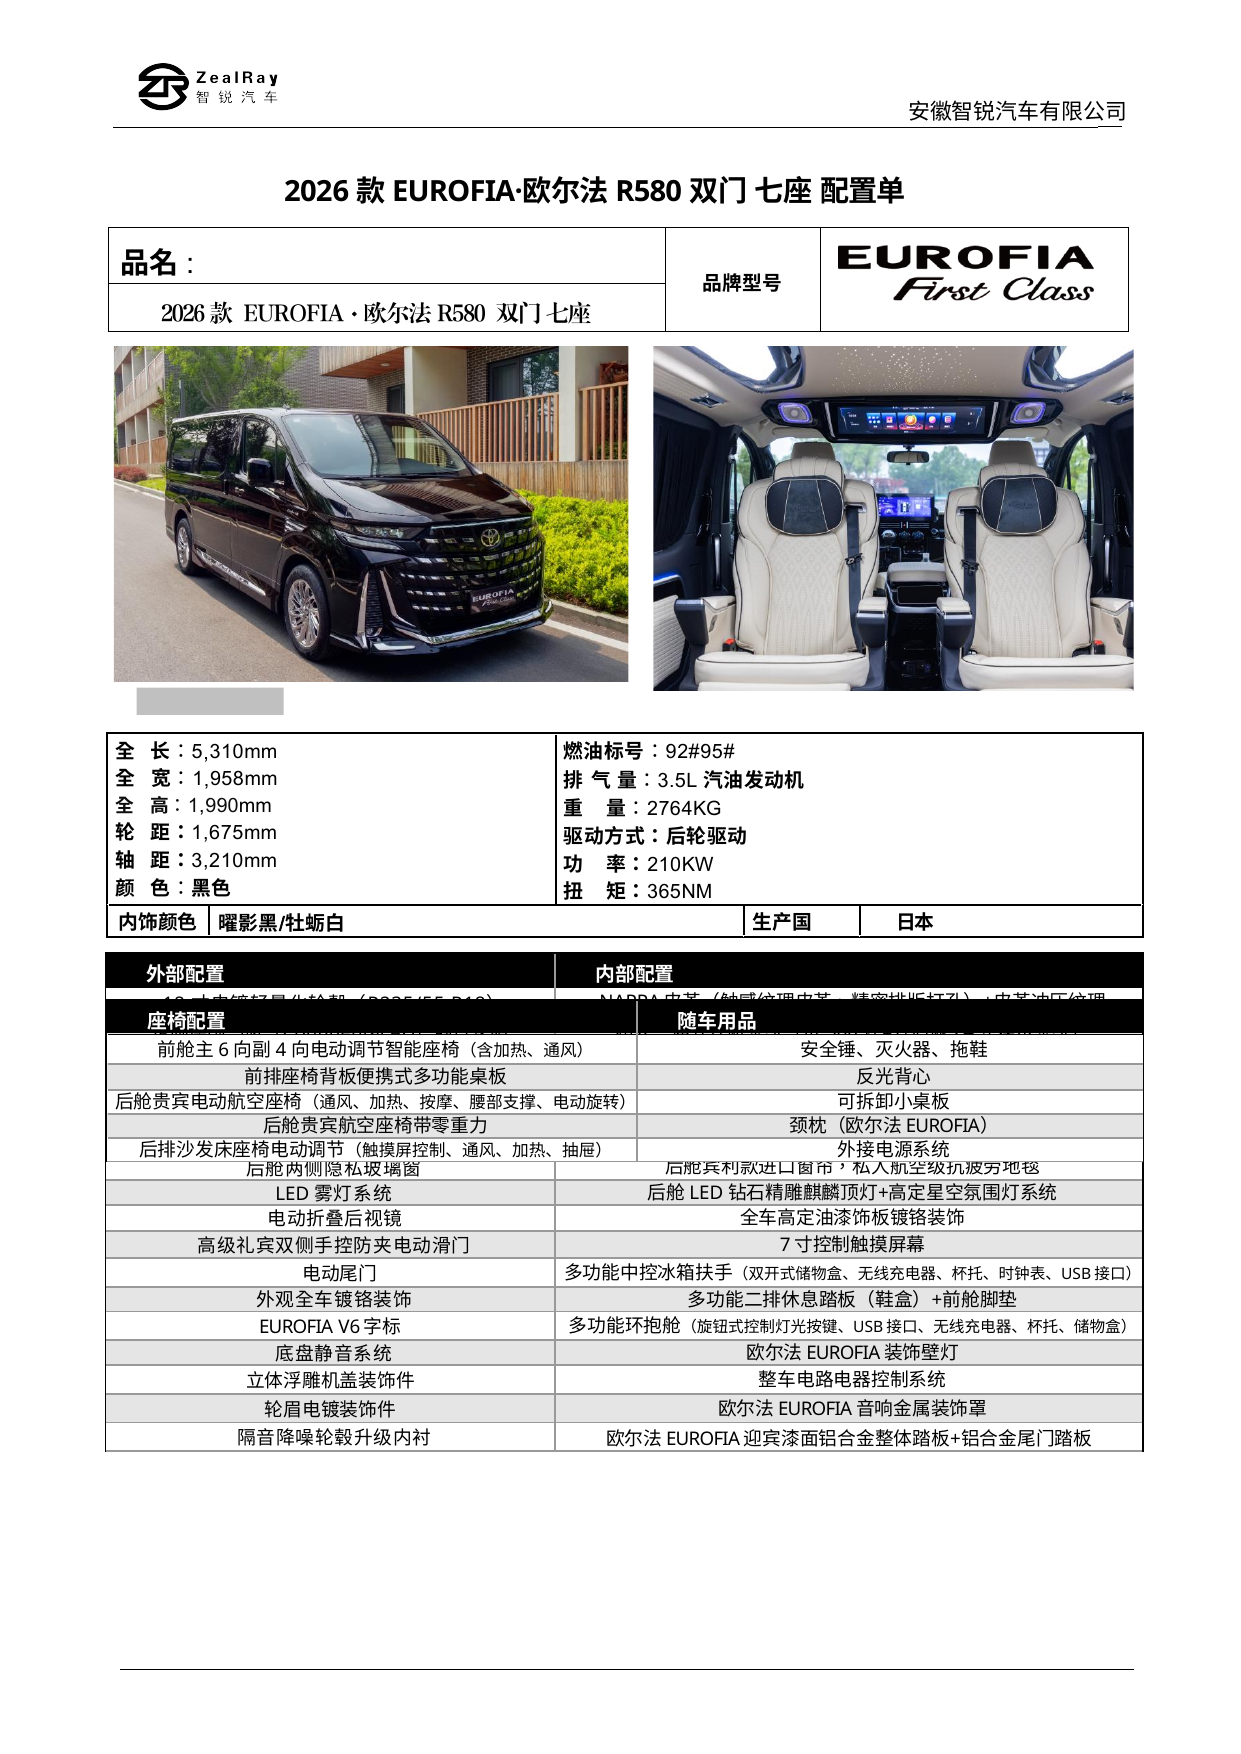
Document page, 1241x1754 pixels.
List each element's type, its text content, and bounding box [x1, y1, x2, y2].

table_cell 内饰颜色 [108, 906, 209, 936]
table_cell 底盘静音系统 [106, 1341, 554, 1364]
table_header 全 长：5,310mm 全 宽：1,958mm 全 高：1,990mm 轮 距：1,675mm 轴 距：3,210mm 颜 色：黑色 [108, 734, 555, 903]
table_cell 欧尔法EUROFIA迎宾漆面铝合金整体踏板+铝合金尾门踏板 [556, 1423, 1142, 1450]
table_cell 欧尔法EUROFIA音响金属装饰罩 [556, 1395, 1142, 1422]
table_cell 前舱主 6 向副 4 向电动调节智能座椅（含加热、通风） [107, 1035, 636, 1063]
table_cell 多功能环抱舱（旋钮式控制灯光按键、USB接口、无线充电器、杯托、储物盒） [556, 1312, 1142, 1339]
table_cell 7寸控制触摸屏幕 [556, 1232, 1142, 1257]
table_header 外部配置 [106, 954, 554, 986]
picture [113, 346, 629, 682]
table_cell 2026款 EUROFIA·欧尔法 R580 双门 七座 [109, 284, 665, 331]
table_cell 立体浮雕机盖装饰件 [106, 1366, 554, 1393]
table_cell 后舱两侧隐私玻璃窗 [106, 1162, 554, 1179]
table_cell 颈枕（欧尔法EUROFIA） [638, 1115, 1143, 1137]
table_cell EUROFIA V6字标 [106, 1312, 554, 1339]
table_header 内部配置 [556, 954, 1142, 986]
table_cell 后舱贵宾电动航空座椅（通风、加热、按摩、腰部支撑、电动旋转） [107, 1090, 636, 1113]
table_header 座椅配置 [107, 1001, 636, 1033]
table_cell 后排沙发床座椅电动调节（触摸屏控制、通风、加热、抽屉） [107, 1138, 636, 1161]
table_header 品牌型号 [666, 228, 820, 331]
table_cell 外接电源系统 [638, 1139, 1143, 1161]
table_cell 安全锤、灭火器、拖鞋 [638, 1035, 1143, 1063]
table_cell 反光背心 [638, 1065, 1143, 1089]
table_cell 后舱贵宾航空座椅带零重力 [107, 1114, 636, 1137]
picture [122, 60, 304, 112]
table_cell 高级礼宾双侧手控防夹电动滑门 [106, 1232, 554, 1257]
table_cell 曜影黑/牡蛎白 [209, 906, 743, 936]
table_cell 整车电路电器控制系统 [556, 1366, 1142, 1393]
table_cell 后舱 LED 钻石精雕麒麟顶灯+高定星空氛围灯系统 [556, 1181, 1142, 1204]
picture [838, 245, 1094, 310]
table_cell 电动折叠后视镜 [106, 1206, 554, 1230]
table_cell LED 雾灯系统 [106, 1181, 554, 1204]
picture [653, 346, 1134, 691]
table_cell 日本 [860, 904, 1142, 936]
table_cell 多功能中控冰箱扶手（双开式储物盒、无线充电器、杯托、时钟表、USB接口） [556, 1259, 1142, 1286]
table_cell 前排座椅背板便携式多功能桌板 [107, 1064, 636, 1089]
table_header [821, 228, 1128, 331]
table_cell 生产国 [743, 906, 859, 936]
table_cell 隔音降噪轮毂升级内衬 [106, 1423, 554, 1450]
table_cell 可拆卸小桌板 [638, 1091, 1143, 1113]
text 2026 款 EUROFIA·欧尔法 R580 双门 七座 配置单 [284, 173, 1149, 209]
table_cell 轮眉电镀装饰件 [106, 1395, 554, 1422]
table_header 品名 : [109, 228, 665, 282]
table_cell 外观全车镀铬装饰 [106, 1288, 554, 1311]
table_header 随车用品 [638, 1001, 1143, 1033]
table_cell 后舱宾利款进口窗帘，私人航空级抗疲劳地毯 [556, 1162, 1142, 1179]
table_cell 多功能二排休息踏板（鞋盒）+前舱脚垫 [556, 1288, 1142, 1311]
table_cell 全车高定油漆饰板镀铬装饰 [556, 1206, 1142, 1230]
table_cell 欧尔法EUROFIA装饰壁灯 [556, 1341, 1142, 1364]
table_cell 电动尾门 [106, 1259, 554, 1286]
table_header 燃油标号：92#95# 排 气 量：3.5L 汽油发动机 重 量：2764KG 驱动方式：后轮驱动 功 率：210KW 扭 矩：365NM [557, 734, 1142, 903]
